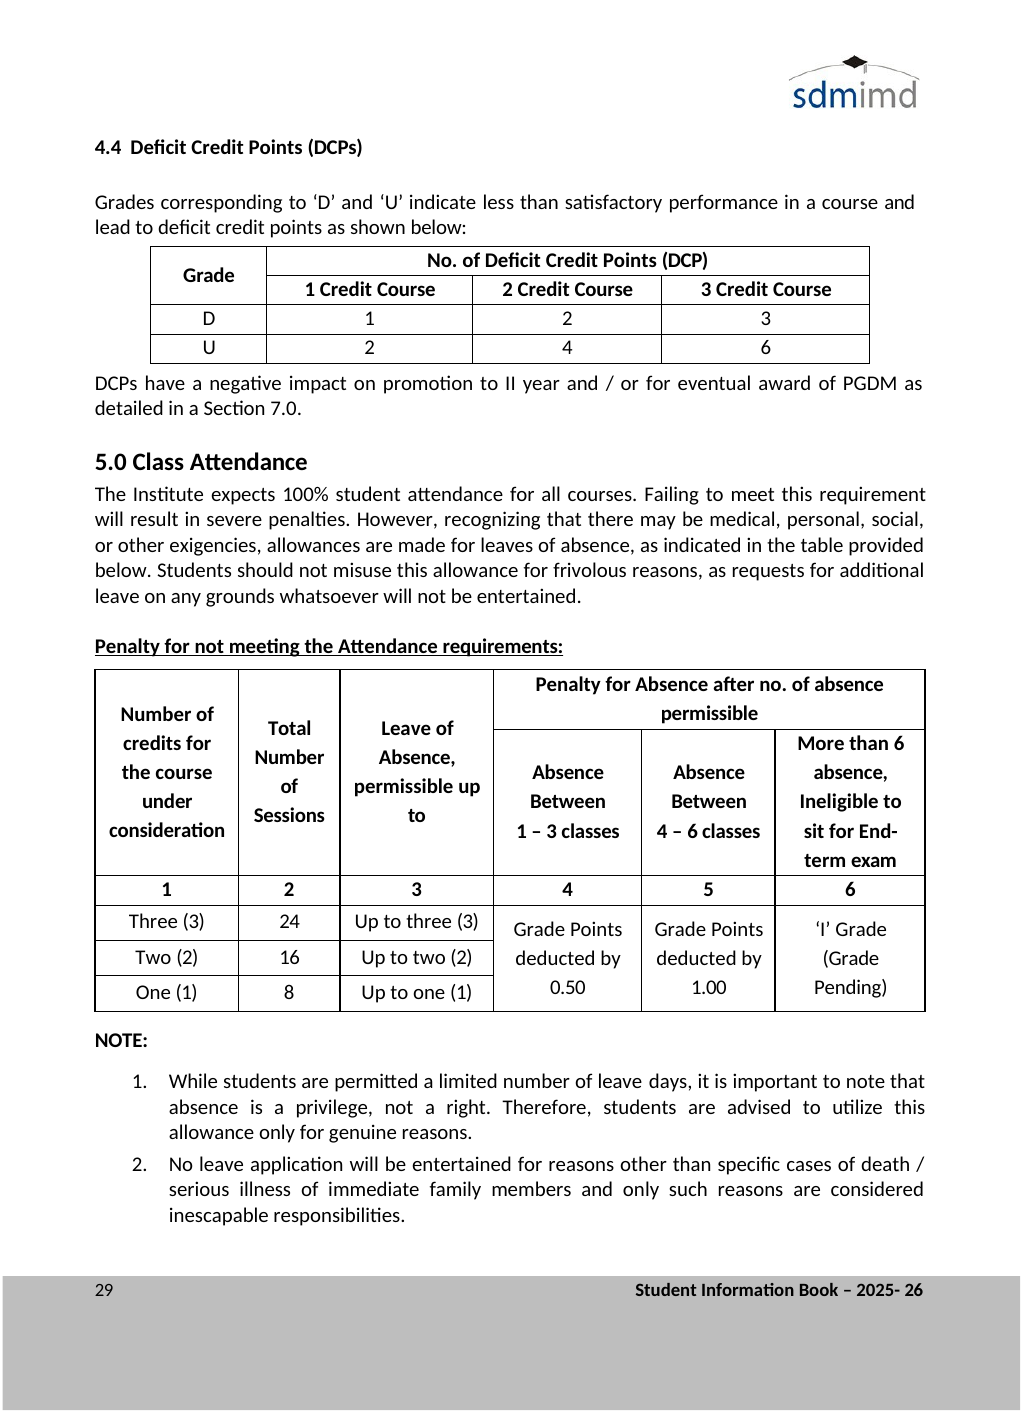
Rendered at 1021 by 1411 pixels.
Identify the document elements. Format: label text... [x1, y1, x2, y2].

table_cell 8 [239, 976, 339, 1011]
text DCPs have a negative impact on promotion to II year and / or for eventual award of PGDM as detailed in a Section 7.0. [94, 370, 925, 421]
text lead to deficit credit points as shown below: [94, 214, 991, 240]
table_cell D [151, 305, 266, 333]
table_cell Two (2) [96, 941, 238, 975]
table_header Total Number of Sessions [239, 670, 339, 875]
table_cell ‘I’ Grade (Grade Pending) [776, 906, 924, 1011]
table_cell 4 [494, 876, 641, 904]
subtitle NOTE: [94, 1027, 991, 1053]
table_cell 3 [662, 305, 869, 333]
table_cell Up to three (3) [341, 906, 493, 940]
table_cell 24 [239, 906, 339, 940]
text Grades corresponding to ‘D’ and ‘U’ indicate less than satisfactory performance in a course and [94, 189, 991, 214]
table_cell 2 [267, 335, 472, 363]
table_cell 2 [473, 305, 661, 333]
table_cell Up to two (2) [341, 941, 493, 975]
table_header Number of credits for the course under consideration [96, 670, 238, 875]
list No leave application will be entertained for reasons other than specific cases of death / serious illness of immediate family members and only such reasons are considered inescapable responsibilities. [132, 1151, 926, 1227]
subtitle Class Attendance [94, 446, 991, 476]
picture [788, 55, 920, 109]
table_cell 3 Credit Course [662, 276, 869, 304]
table_cell 6 [662, 335, 869, 363]
table_header Penalty for Absence after no. of absence permissible [494, 670, 924, 729]
table_header Grade [151, 247, 266, 304]
table_cell One (1) [96, 976, 238, 1011]
text The Institute expects 100% student attendance for all courses. Failing to meet this requirement will result in severe penalties. However, recognizing that there may be medical, personal, social, or other exigencies, allowances are made for leaves of absence, as indicated in the table provided below. Students should not misuse this allowance for frivolous reasons, as requests for additional leave on any grounds whatsoever will not be entertained. [94, 481, 926, 608]
table_cell More than 6 absence, Ineligible to sit for End- term exam [776, 730, 924, 875]
table_cell Absence Between 4 – 6 classes [642, 730, 774, 875]
table_cell 1 [96, 876, 238, 904]
text Penalty for not meeting the Attendance requirements: [94, 633, 991, 659]
subtitle Deficit Credit Points (DCPs) [94, 134, 991, 159]
list While students are permitted a limited number of leave days, it is important to note that absence is a privilege, not a right. Therefore, students are advised to utilize this allowance only for genuine reasons. [132, 1069, 926, 1145]
table_cell 3 [341, 876, 493, 904]
table_cell 5 [642, 876, 774, 904]
table_cell Three (3) [96, 906, 238, 940]
table_cell 2 Credit Course [473, 276, 661, 304]
table_cell U [151, 335, 266, 363]
table_cell Absence Between 1 – 3 classes [494, 730, 641, 875]
table_cell 1 Credit Course [267, 276, 472, 304]
table_cell Up to one (1) [341, 976, 493, 1011]
table_cell Grade Points deducted by 0.50 [494, 906, 641, 1011]
table_header No. of Deficit Credit Points (DCP) [267, 247, 869, 275]
table_cell 1 [267, 305, 472, 333]
table_cell 2 [239, 876, 339, 904]
table_header Leave of Absence, permissible up to [341, 670, 493, 875]
table_cell 16 [239, 941, 339, 975]
table_cell 6 [776, 876, 924, 904]
table_cell 4 [473, 335, 661, 363]
table_cell Grade Points deducted by 1.00 [642, 906, 774, 1011]
